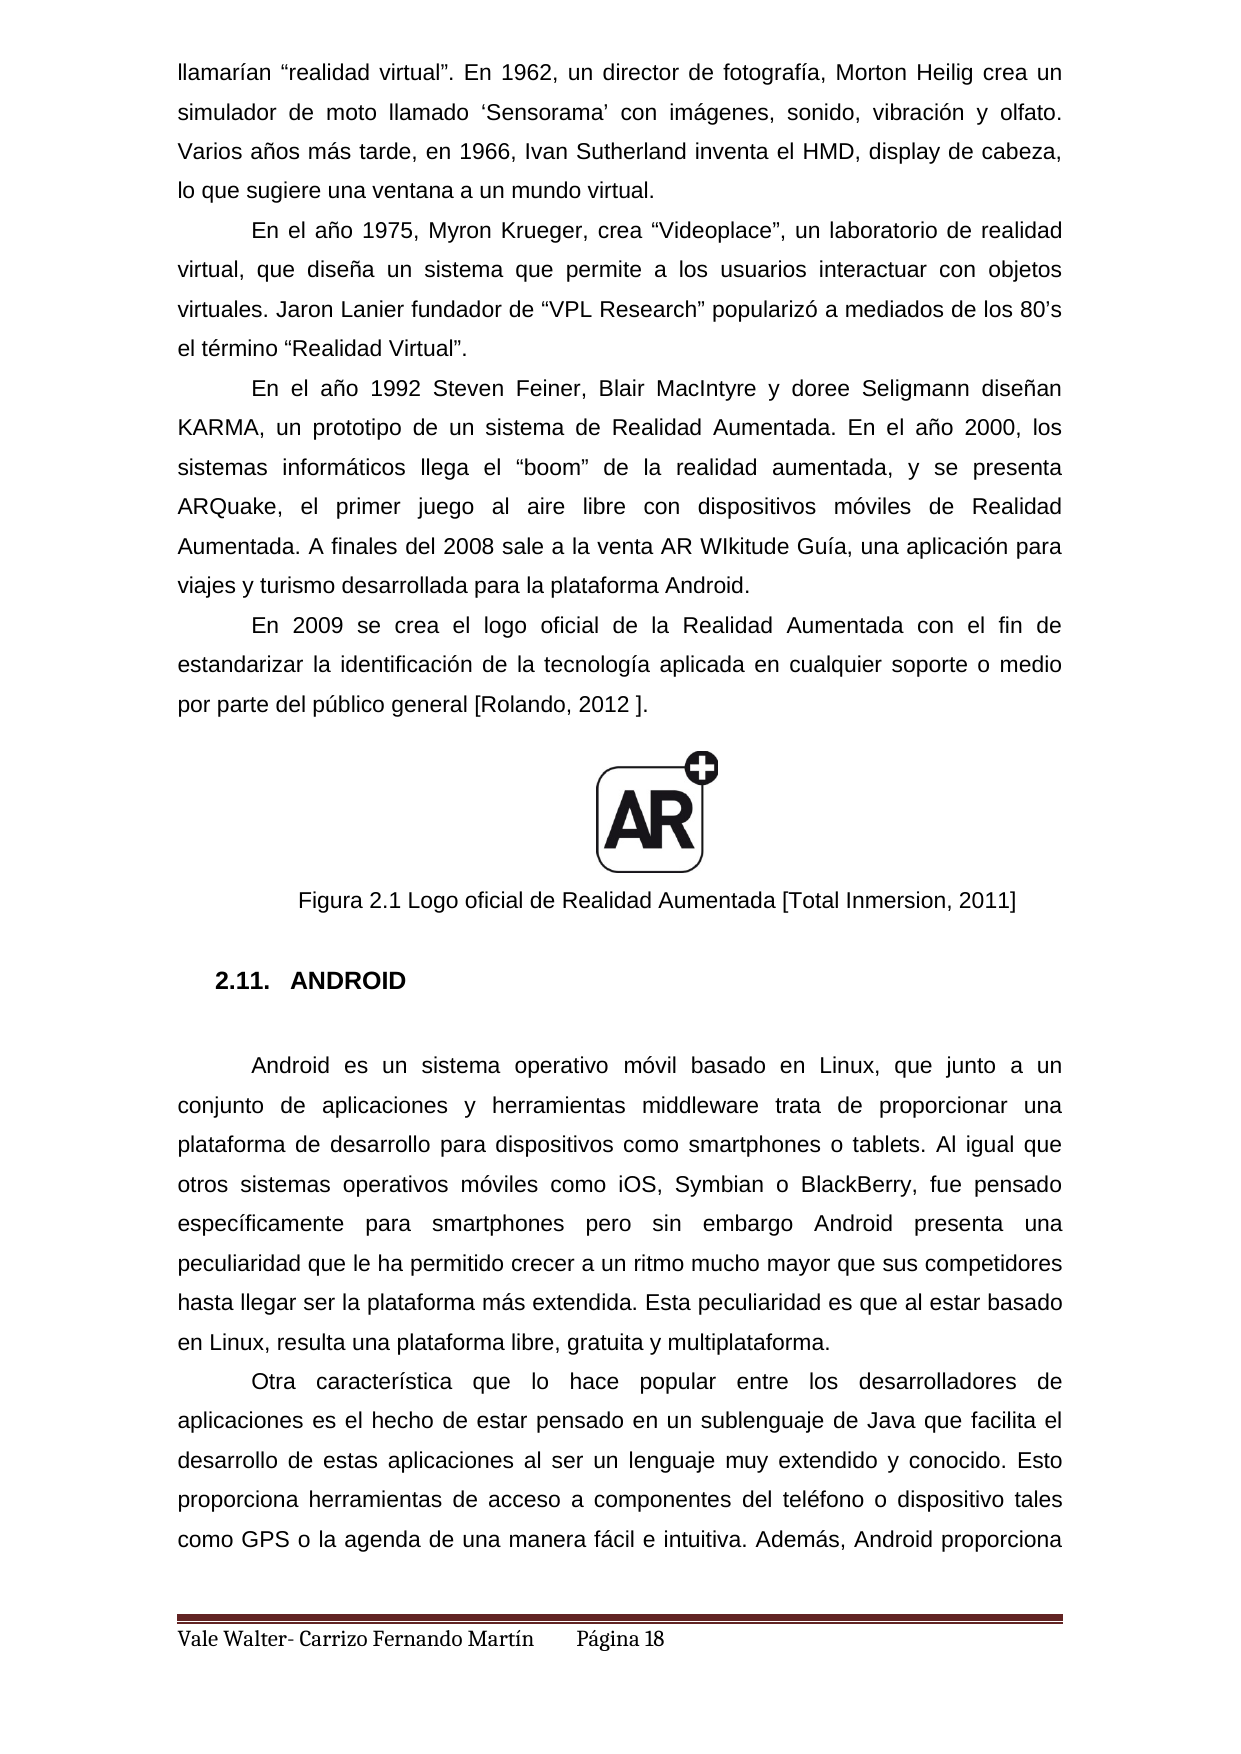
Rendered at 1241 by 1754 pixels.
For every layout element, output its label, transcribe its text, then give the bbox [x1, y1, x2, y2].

text Figura 2.1 Logo oficial de Realidad Aumentada [Total Inmersion, 2011] [177, 887, 1063, 913]
list ANDROID [215, 966, 1063, 994]
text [177, 1368, 1063, 1552]
text En el año 1975, Myron Krueger, crea “Videoplace”, un laboratorio de realidad virtual, que diseña un sistema que permite a los usuarios interactuar con objetos virtuales. Jaron Lanier fundador de “VPL Research” popularizó a mediados de los 80’s el término “Realidad Virtual”. [177, 217, 1063, 362]
text En el año 1992 Steven Feiner, Blair MacIntyre y doree Seligmann diseñan KARMA, un prototipo de un sistema de Realidad Aumentada. En el año 2000, los sistemas informáticos llega el “boom” de la realidad aumentada, y se presenta ARQuake, el primer juego al aire libre con dispositivos móviles de Realidad Aumentada. A finales del 2008 sale a la venta AR WIkitude Guía, una aplicación para viajes y turismo desarrollada para la plataforma Android. [177, 375, 1063, 599]
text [177, 59, 1063, 204]
text Android es un sistema operativo móvil basado en Linux, que junto a un conjunto de aplicaciones y herramientas middleware trata de proporcionar una plataforma de desarrollo para dispositivos como smartphones o tablets. Al igual que otros sistemas operativos móviles como iOS, Symbian o BlackBerry, fue pensado específicamente para smartphones pero sin embargo Android presenta una peculiaridad que le ha permitido crecer a un ritmo mucho mayor que sus competidores hasta llegar ser la plataforma más extendida. Esta peculiaridad es que al estar basado en Linux, resulta una plataforma libre, gratuita y multiplataforma. [177, 1052, 1063, 1355]
text En 2009 se crea el logo oficial de la Realidad Aumentada con el fin de estandarizar la identificación de la tecnología aplicada en cualquier soporte o medio por parte del público general [Rolando, 2012 ]. [177, 612, 1063, 717]
picture [596, 751, 718, 873]
